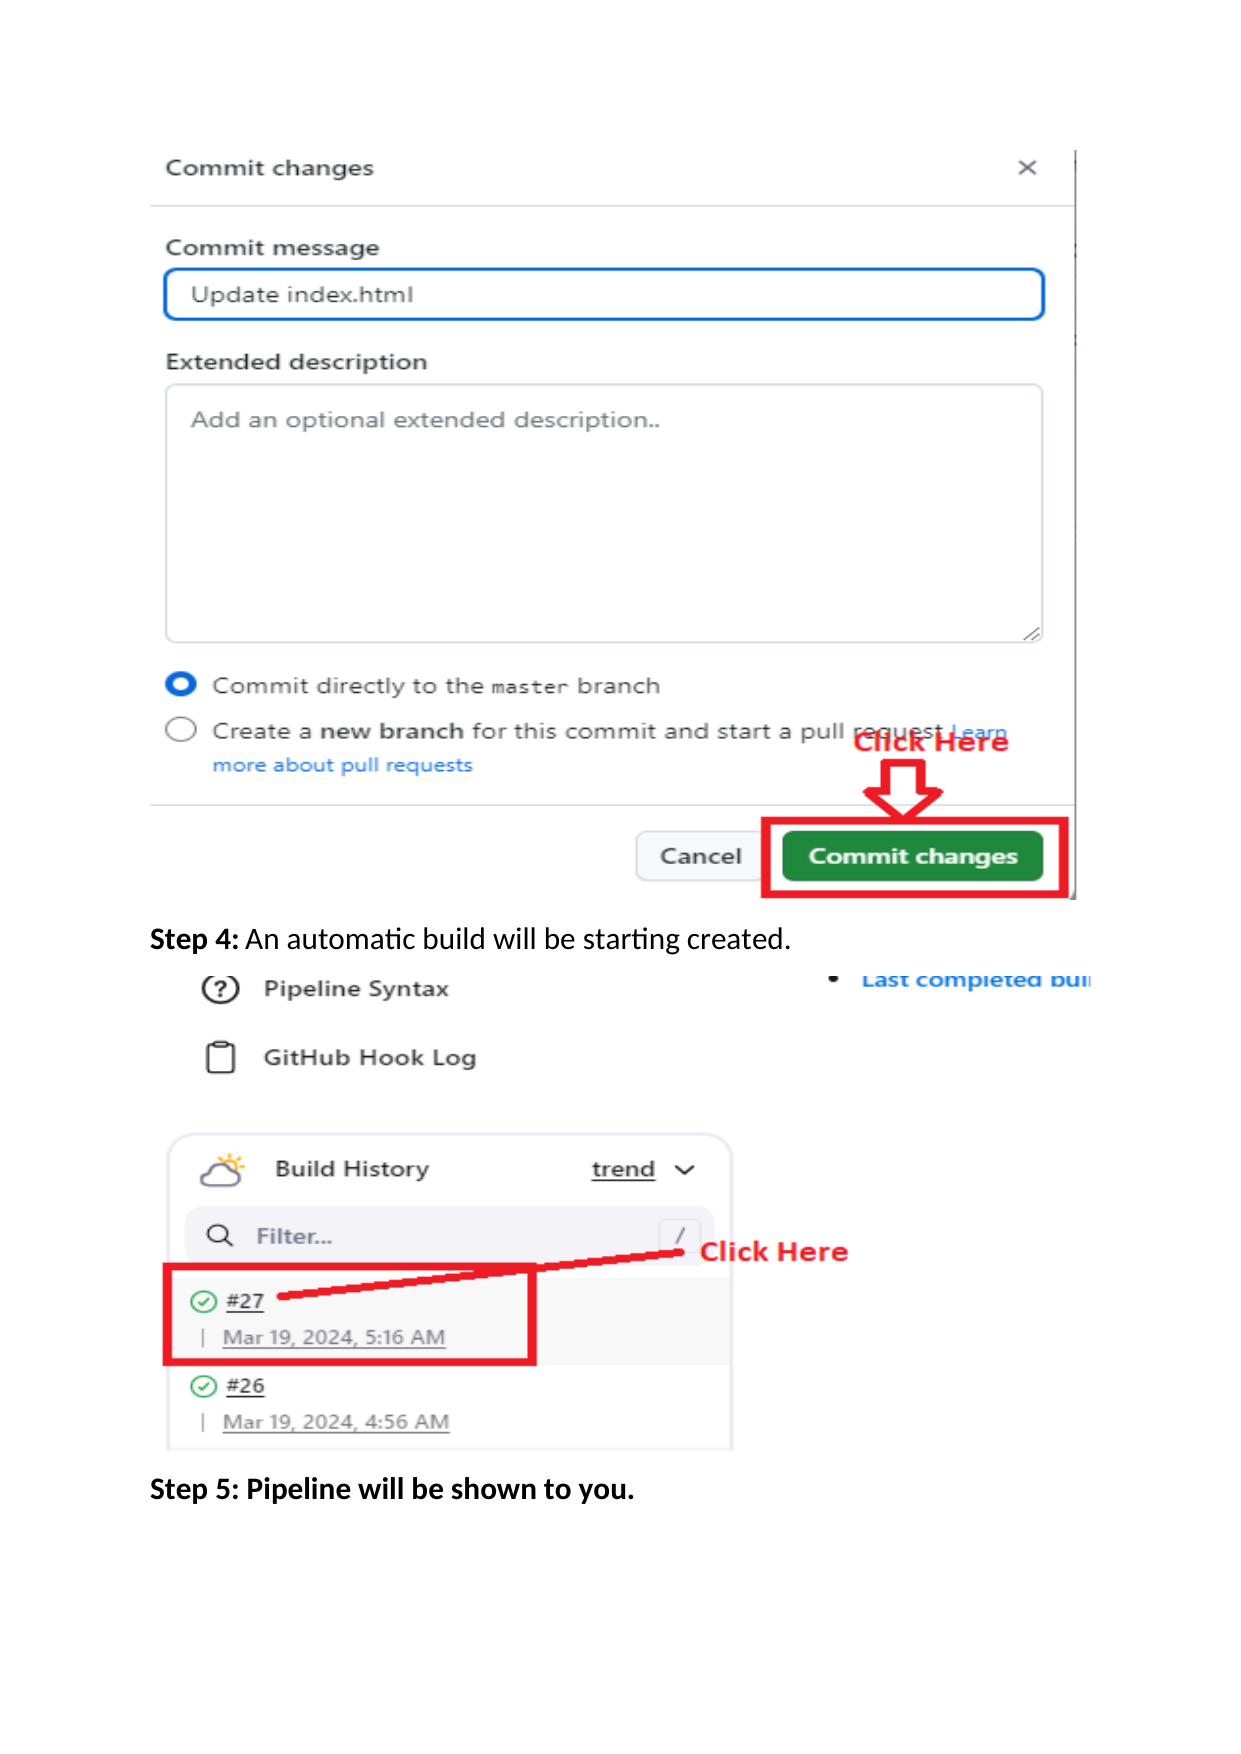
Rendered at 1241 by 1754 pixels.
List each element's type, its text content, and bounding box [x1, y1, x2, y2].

text Step 5: Pipeline will be shown to you. [150, 1469, 1090, 1507]
picture [150, 150, 1077, 900]
text Step 4: An automatic build will be starting created. [150, 919, 1090, 957]
picture [150, 976, 1091, 1451]
